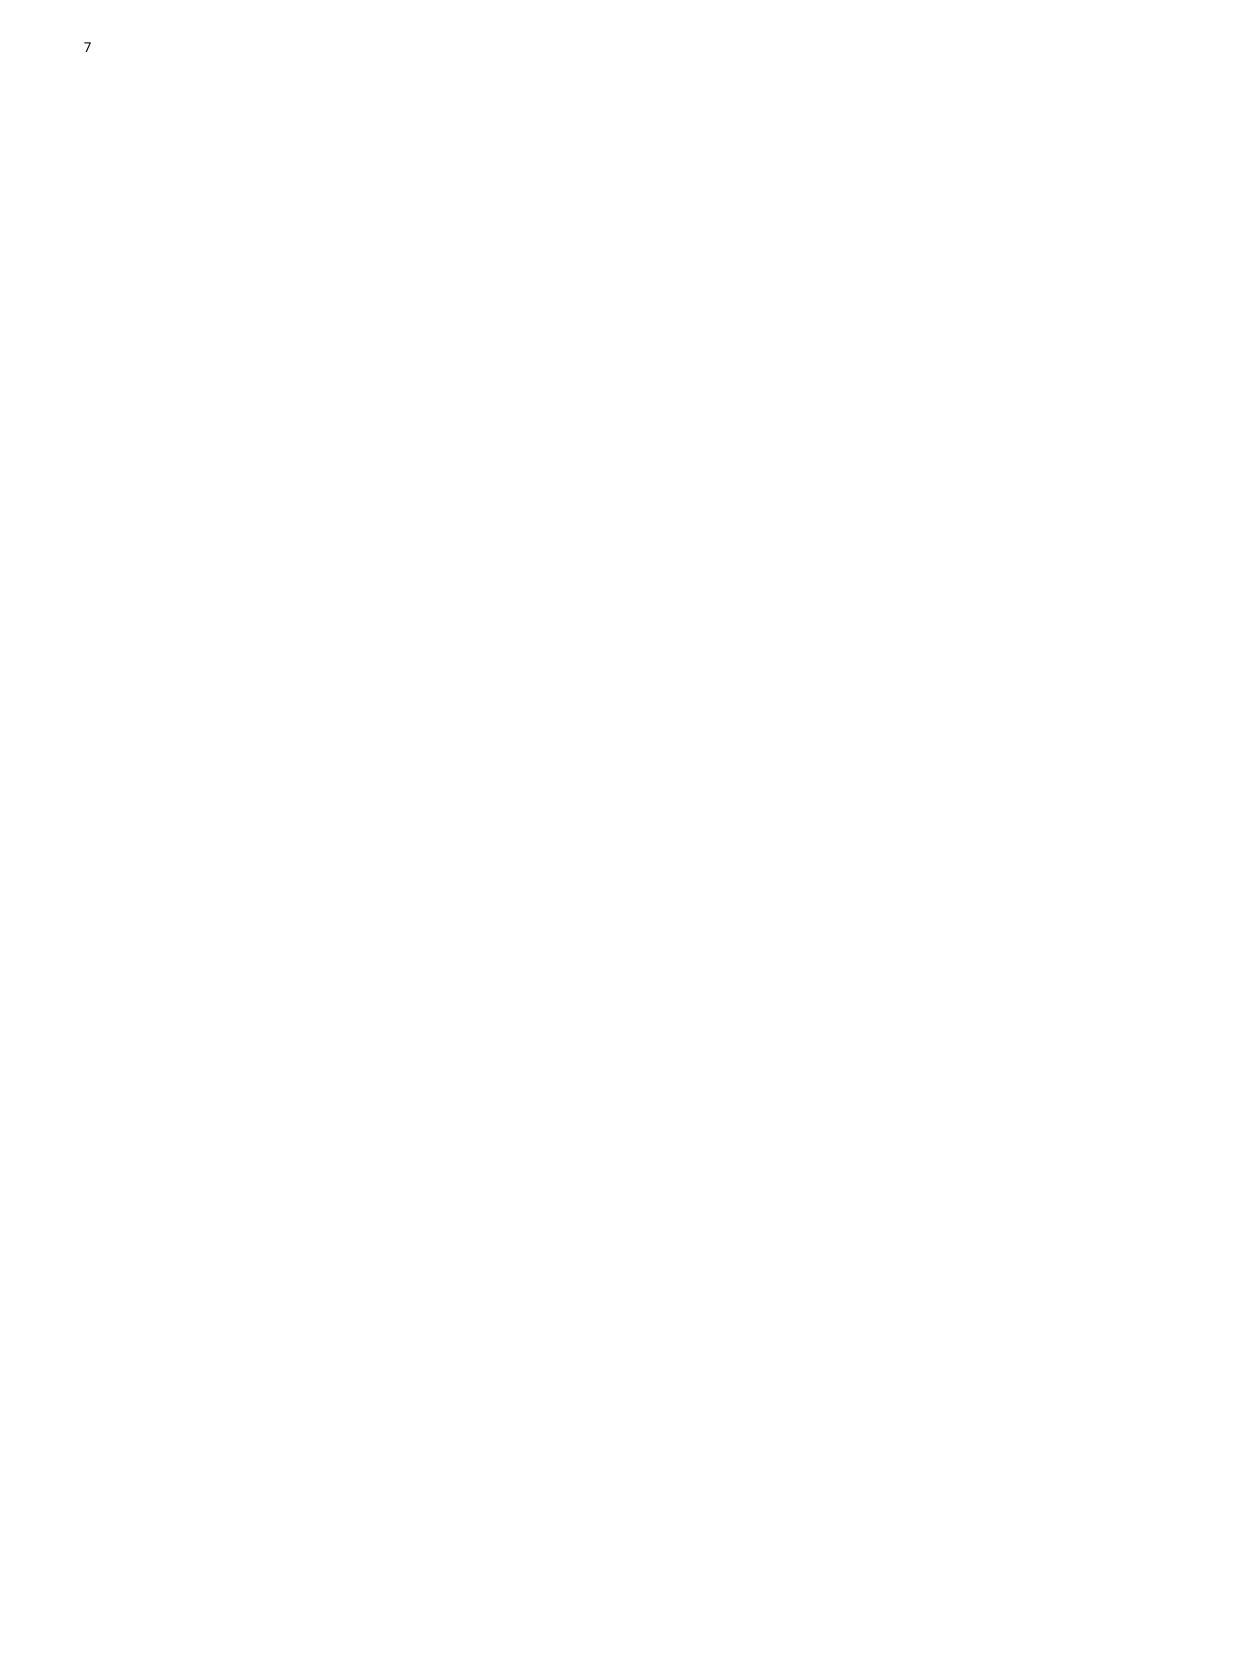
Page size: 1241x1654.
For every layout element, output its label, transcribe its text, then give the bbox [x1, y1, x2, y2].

text 7 [84, 35, 1169, 57]
